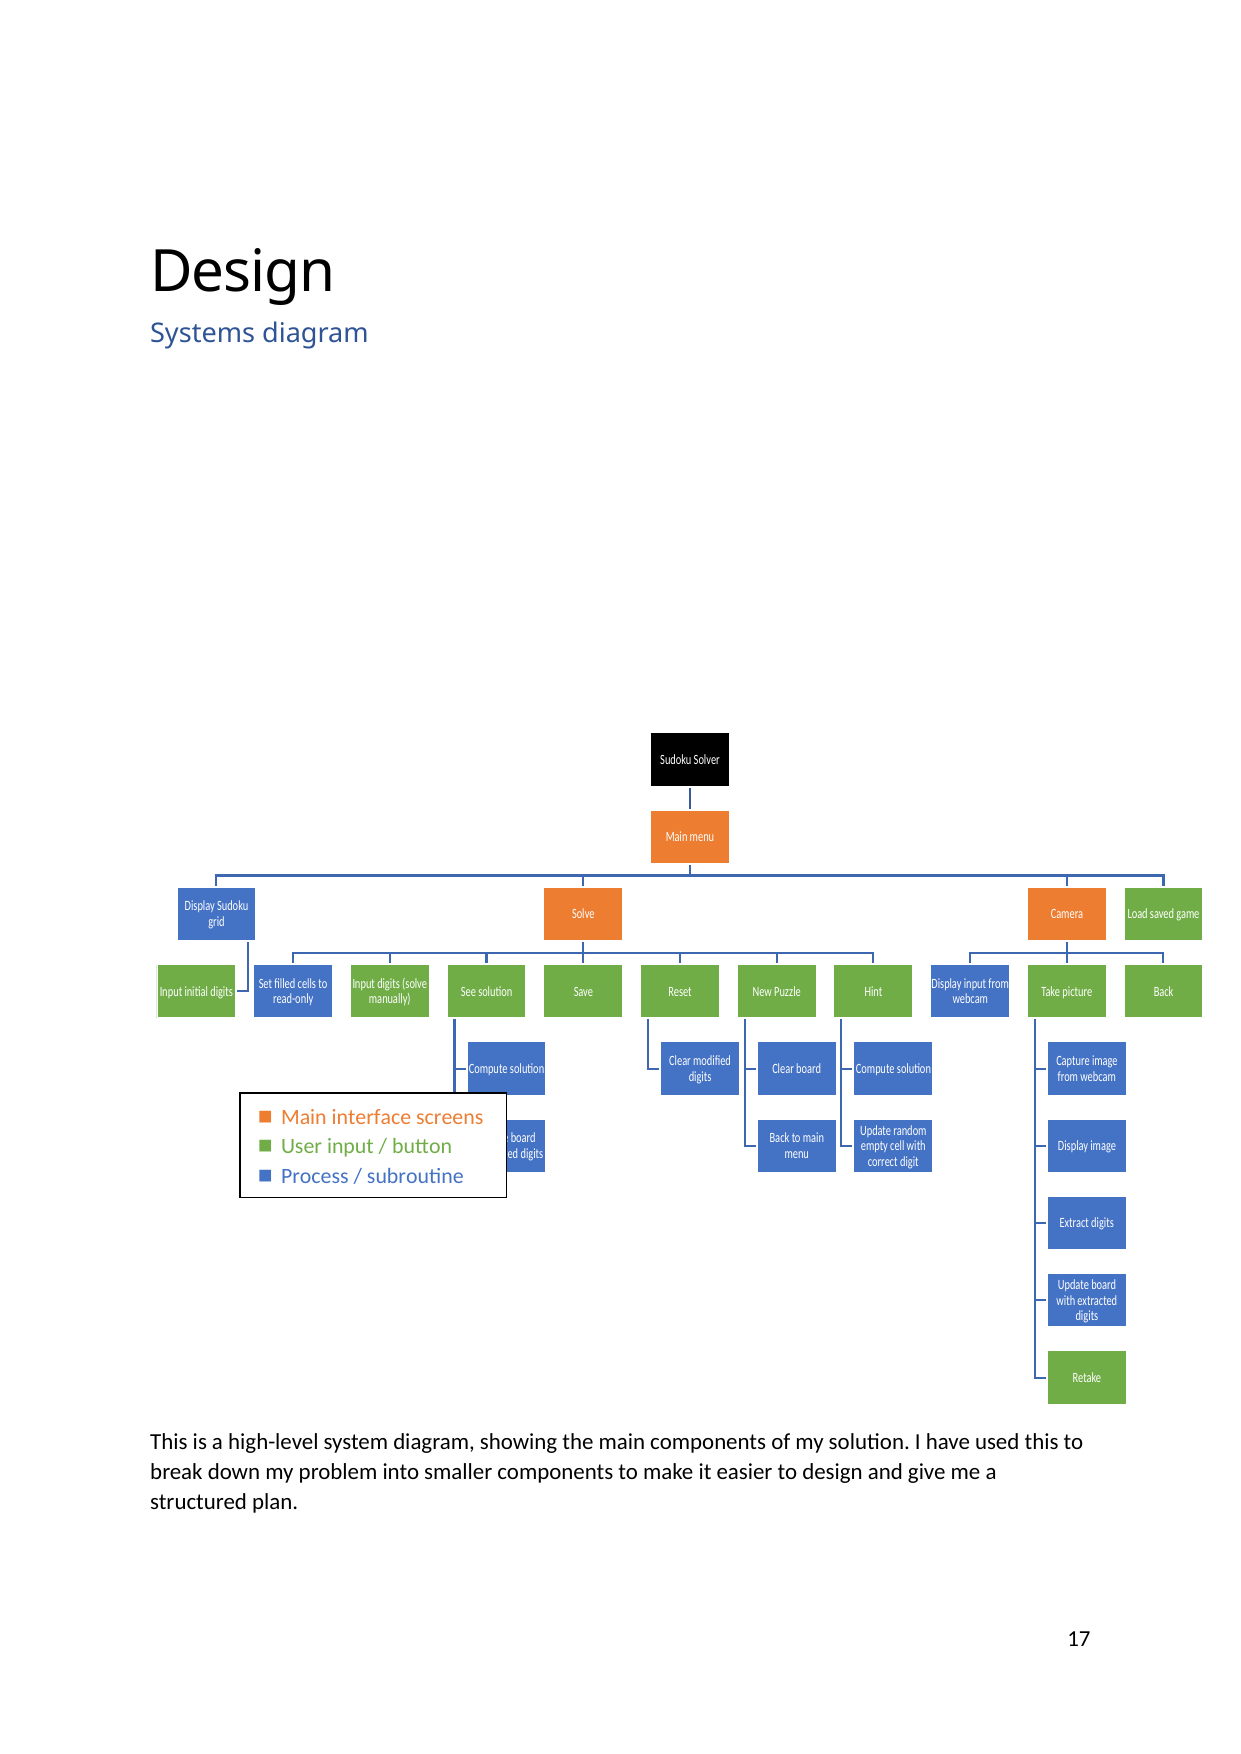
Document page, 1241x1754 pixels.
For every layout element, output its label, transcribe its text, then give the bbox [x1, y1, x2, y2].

text This is a high-level system diagram, showing the main components of my solution. I have used this to break down my problem into smaller components to make it easier to design and give me a structured plan. [150, 1427, 1090, 1516]
subtitle Design [150, 229, 1090, 309]
subtitle Systems diagram [150, 313, 1090, 350]
